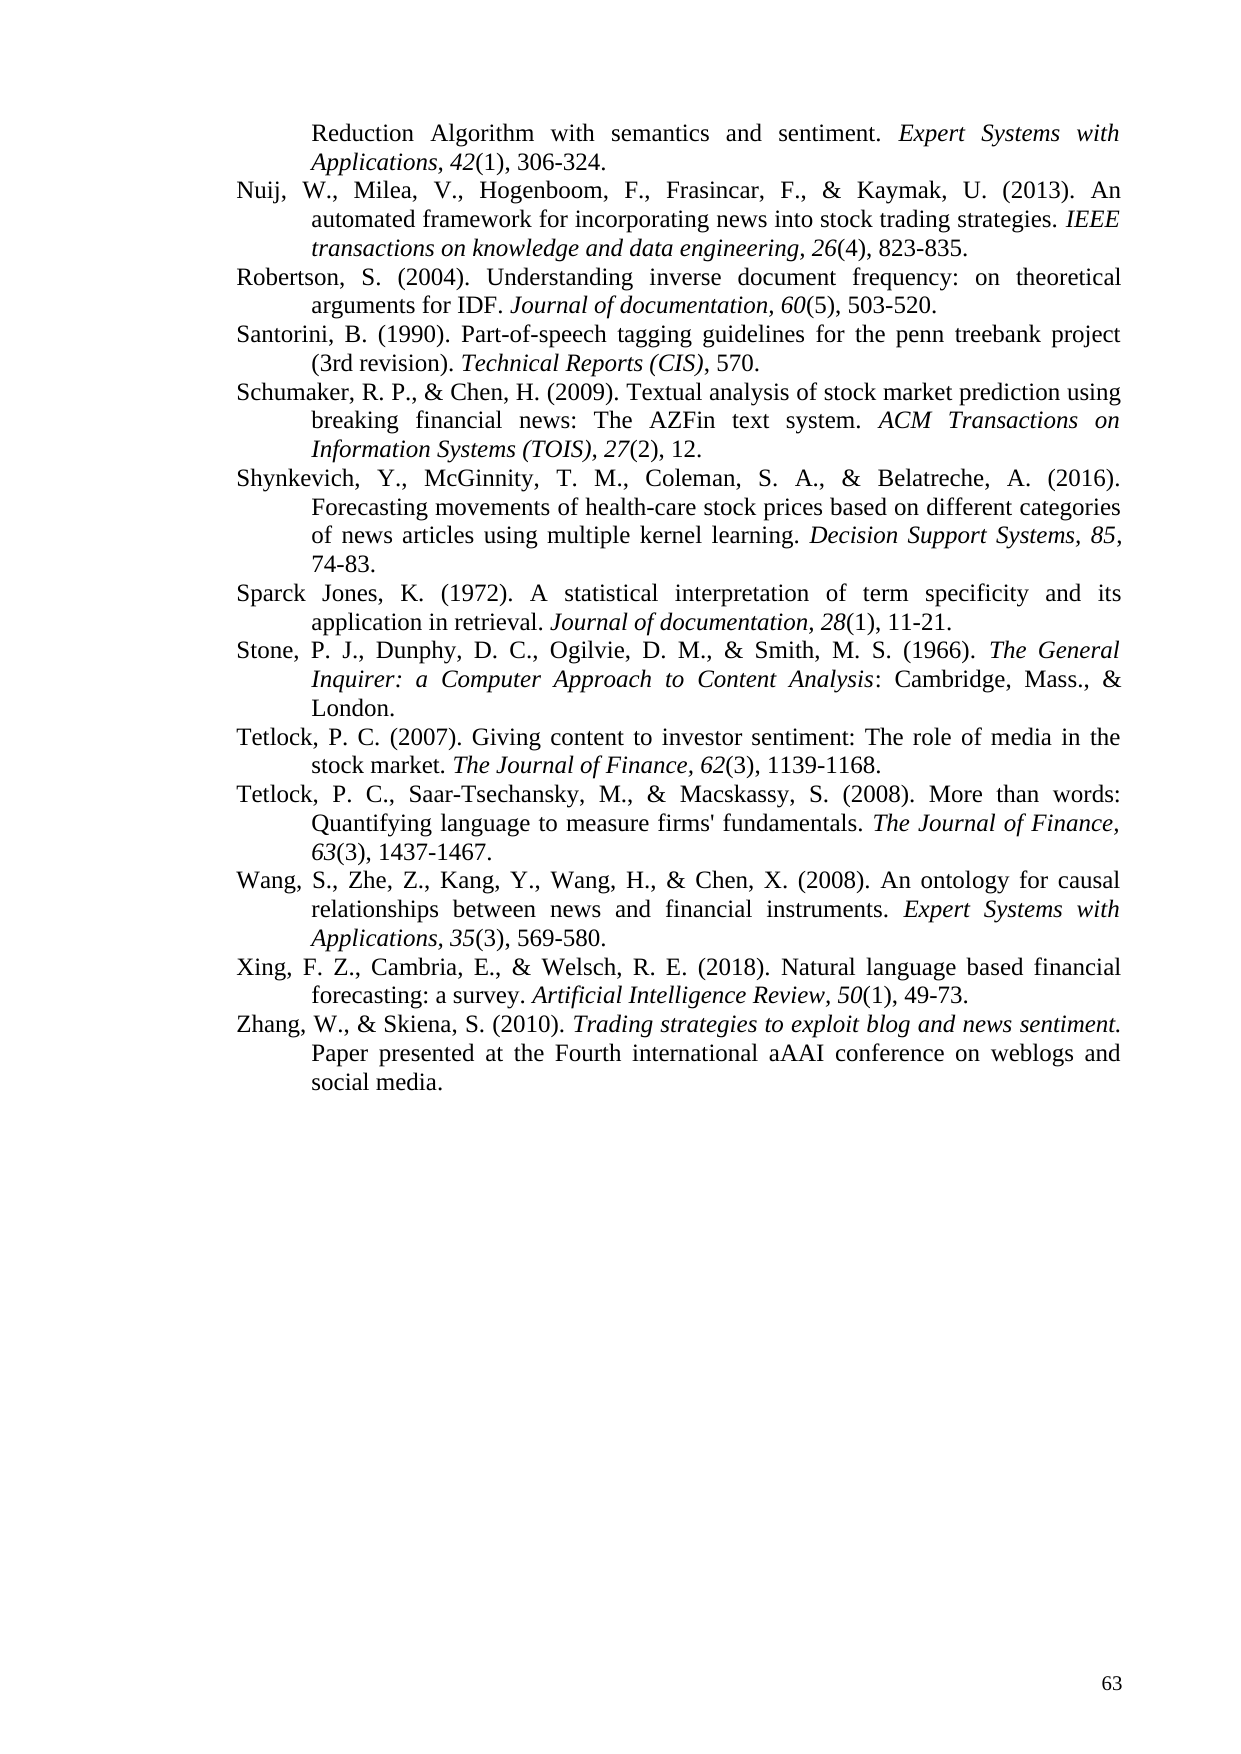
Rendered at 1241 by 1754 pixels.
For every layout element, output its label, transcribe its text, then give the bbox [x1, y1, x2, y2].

text Zhang, W., & Skiena, S. (2010). Trading strategies to exploit blog and news sentiment. Paper presented at the Fourth international aAAI conference on weblogs and social media. [236, 1009, 1122, 1096]
text Wang, S., Zhe, Z., Kang, Y., Wang, H., & Chen, X. (2008). An ontology for causal relationships between news and financial instruments. Expert Systems with Applications, 35(3), 569-580. [236, 866, 1122, 952]
text Santorini, B. (1990). Part-of-speech tagging guidelines for the penn treebank project (3rd revision). Technical Reports (CIS), 570. [236, 319, 1122, 377]
text Stone, P. J., Dunphy, D. C., Ogilvie, D. M., & Smith, M. S. (1966). The General Inquirer: a Computer Approach to Content Analysis: Cambridge, Mass., & London. [236, 636, 1122, 722]
text Tetlock, P. C. (2007). Giving content to investor sentiment: The role of media in the stock market. The Journal of Finance, 62(3), 1139-1168. [236, 722, 1122, 779]
text Shynkevich, Y., McGinnity, T. M., Coleman, S. A., & Belatreche, A. (2016). Forecasting movements of health-care stock prices based on different categories of news articles using multiple kernel learning. Decision Support Systems, 85, 74-83. [236, 463, 1122, 578]
text Tetlock, P. C., Saar-Tsechansky, M., & Macskassy, S. (2008). More than words: Quantifying language to measure firms' fundamentals. The Journal of Finance, 63(3), 1437-1467. [236, 779, 1122, 866]
text Sparck Jones, K. (1972). A statistical interpretation of term specificity and its application in retrieval. Journal of documentation, 28(1), 11-21. [236, 578, 1122, 636]
text Nuij, W., Milea, V., Hogenboom, F., Frasincar, F., & Kaymak, U. (2013). An automated framework for incorporating news into stock trading strategies. IEEE transactions on knowledge and data engineering, 26(4), 823-835. [236, 176, 1122, 262]
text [236, 118, 1122, 176]
text Robertson, S. (2004). Understanding inverse document frequency: on theoretical arguments for IDF. Journal of documentation, 60(5), 503-520. [236, 262, 1122, 319]
text Xing, F. Z., Cambria, E., & Welsch, R. E. (2018). Natural language based financial forecasting: a survey. Artificial Intelligence Review, 50(1), 49-73. [236, 952, 1122, 1009]
text Schumaker, R. P., & Chen, H. (2009). Textual analysis of stock market prediction using breaking financial news: The AZFin text system. ACM Transactions on Information Systems (TOIS), 27(2), 12. [236, 377, 1122, 463]
